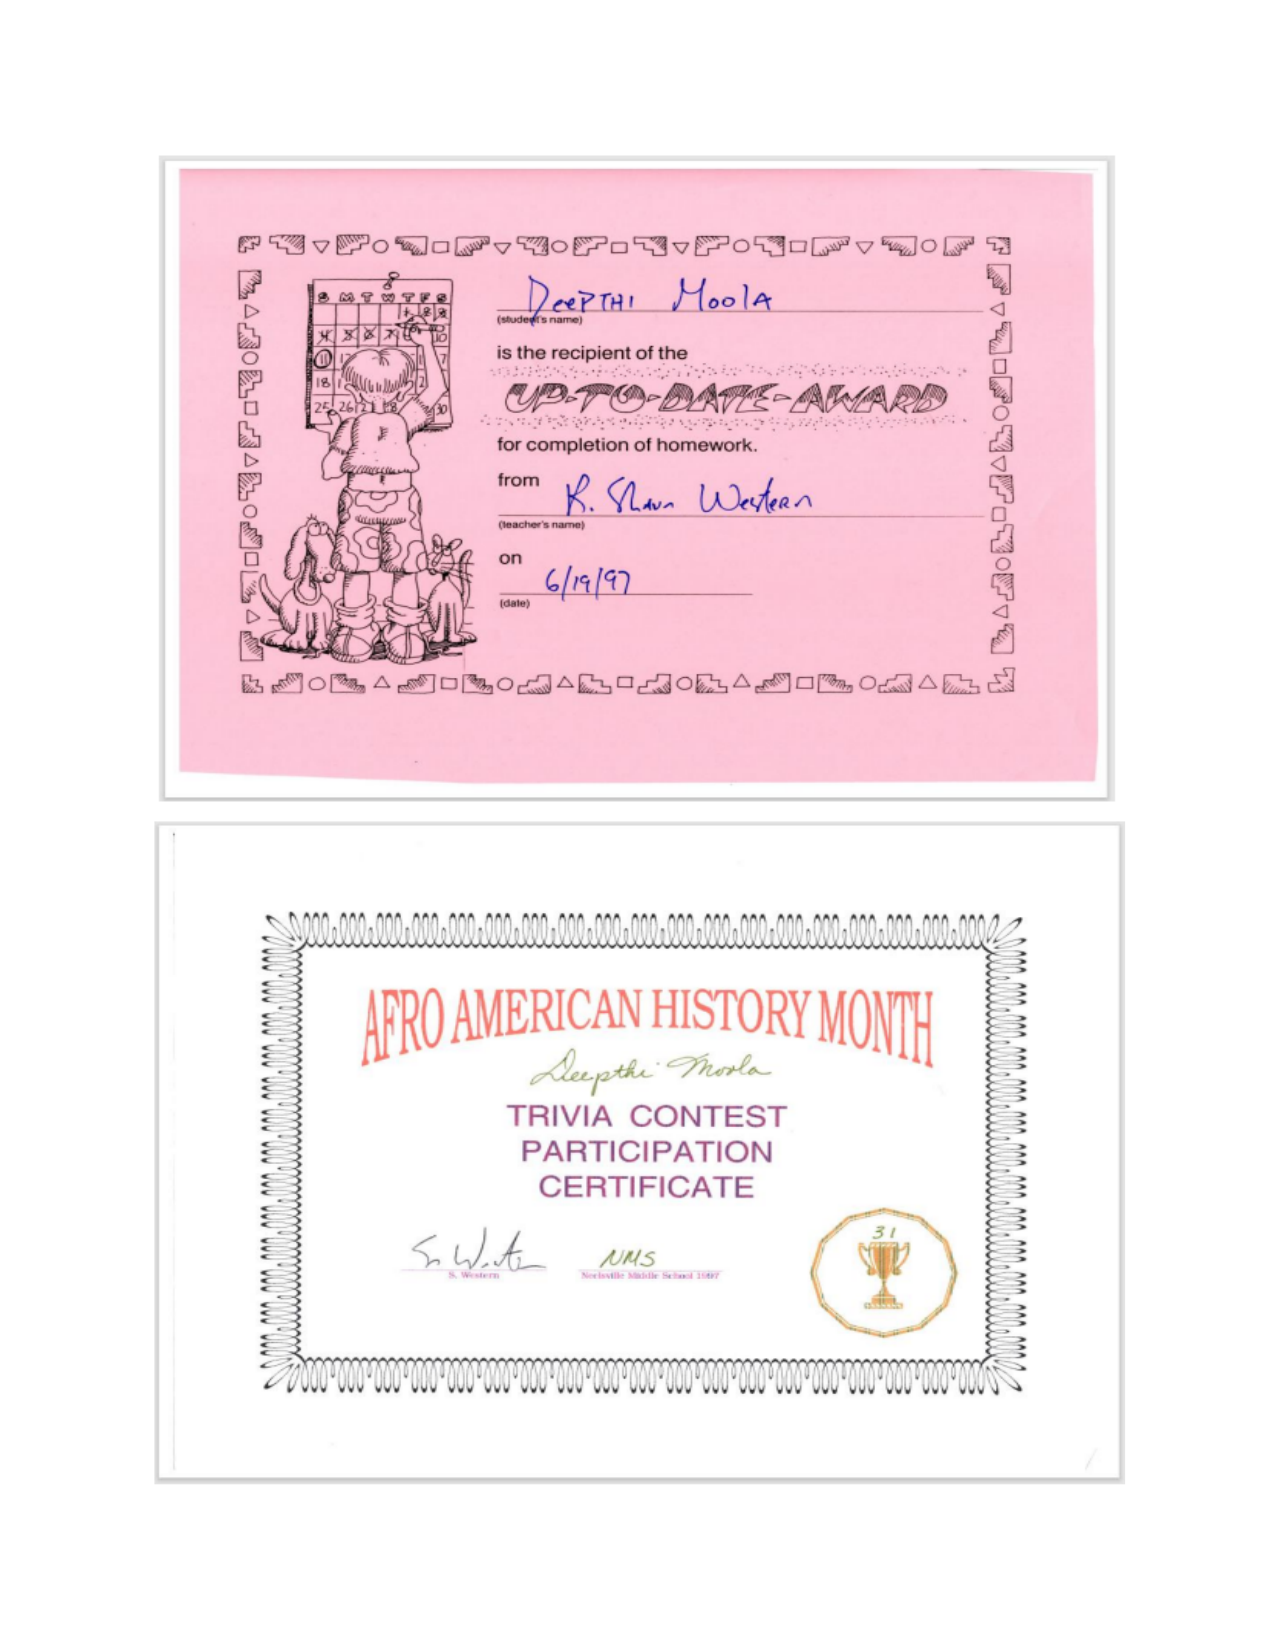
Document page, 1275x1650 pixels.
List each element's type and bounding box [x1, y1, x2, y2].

picture [150, 812, 1125, 1494]
picture [150, 150, 1125, 811]
